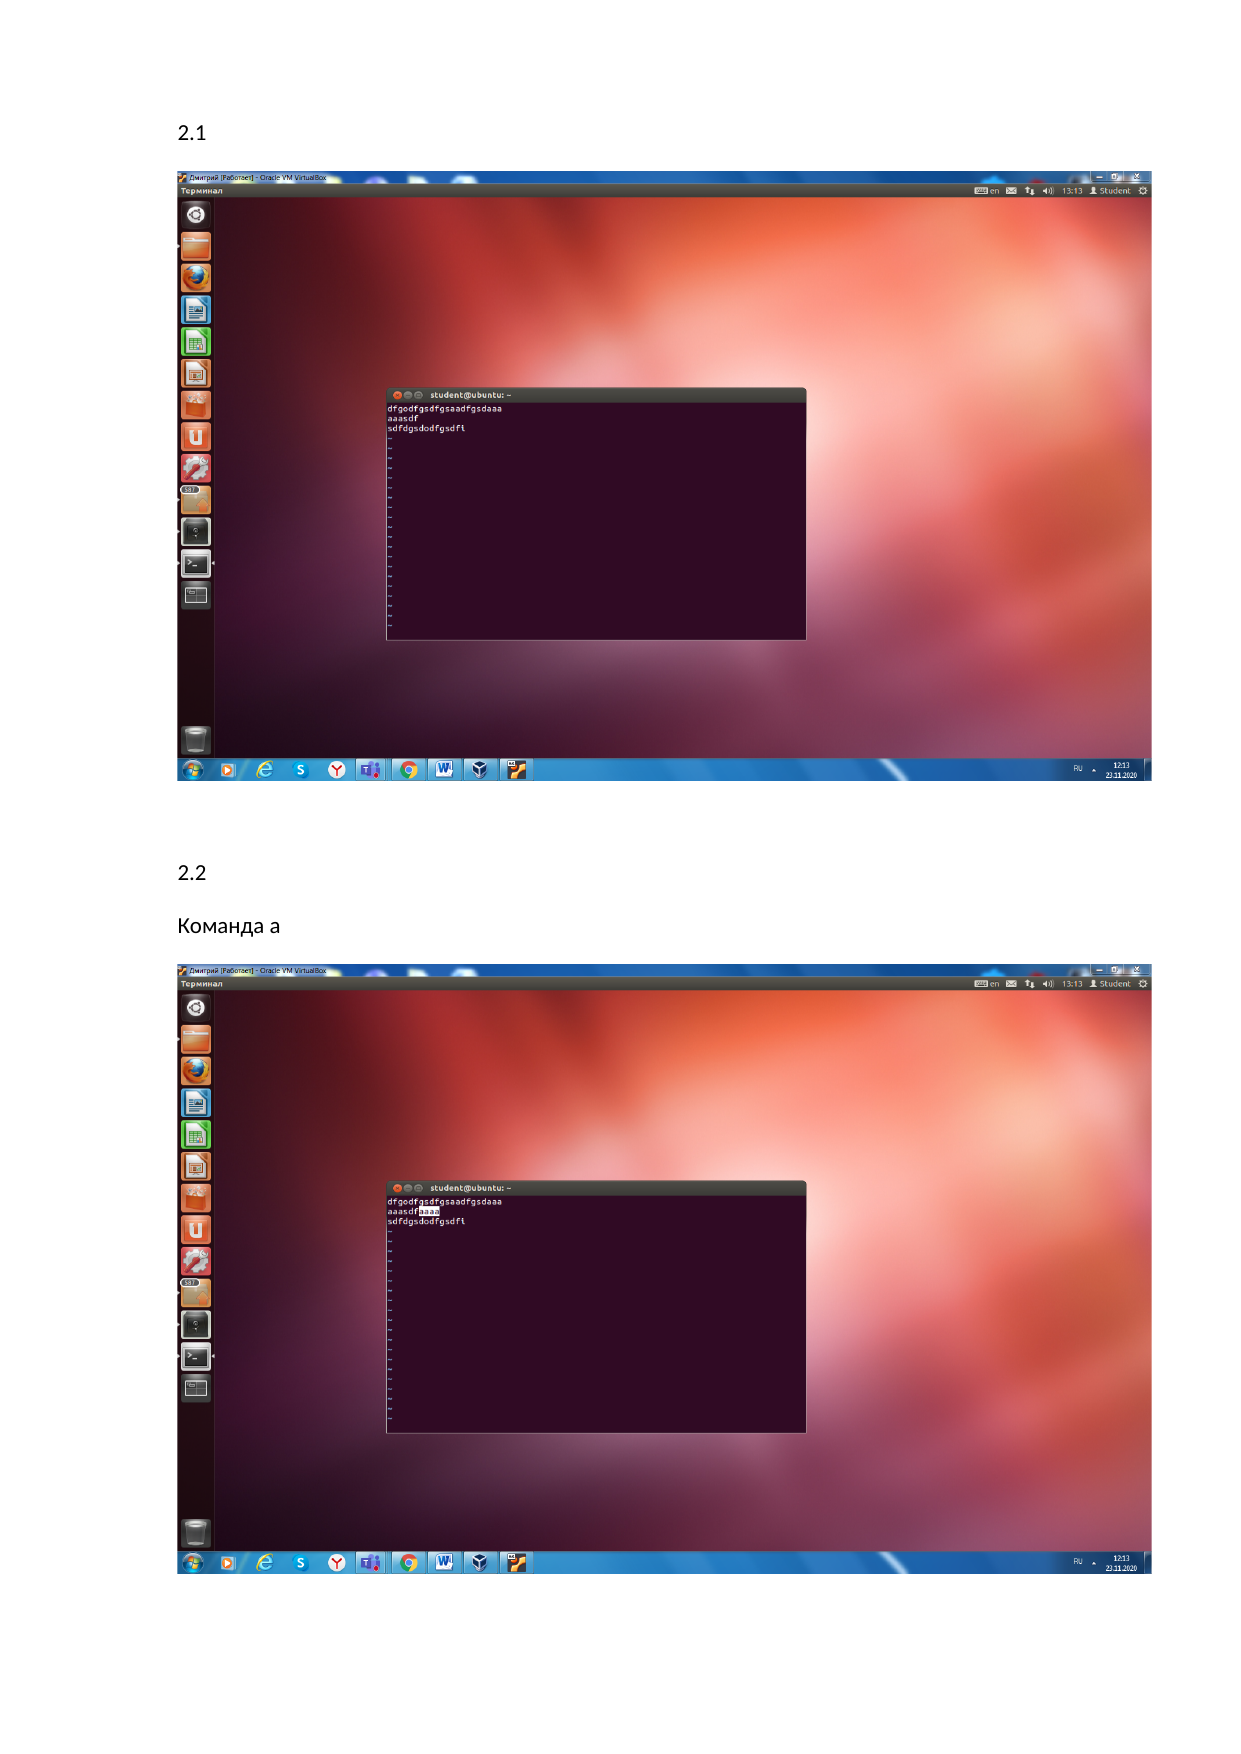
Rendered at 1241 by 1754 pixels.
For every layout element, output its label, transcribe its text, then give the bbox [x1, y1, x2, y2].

text 2.2 [177, 858, 1152, 886]
text Команда a [177, 911, 1152, 939]
picture [177, 964, 1152, 1574]
text 2.1 [177, 118, 1152, 146]
picture [177, 171, 1152, 781]
